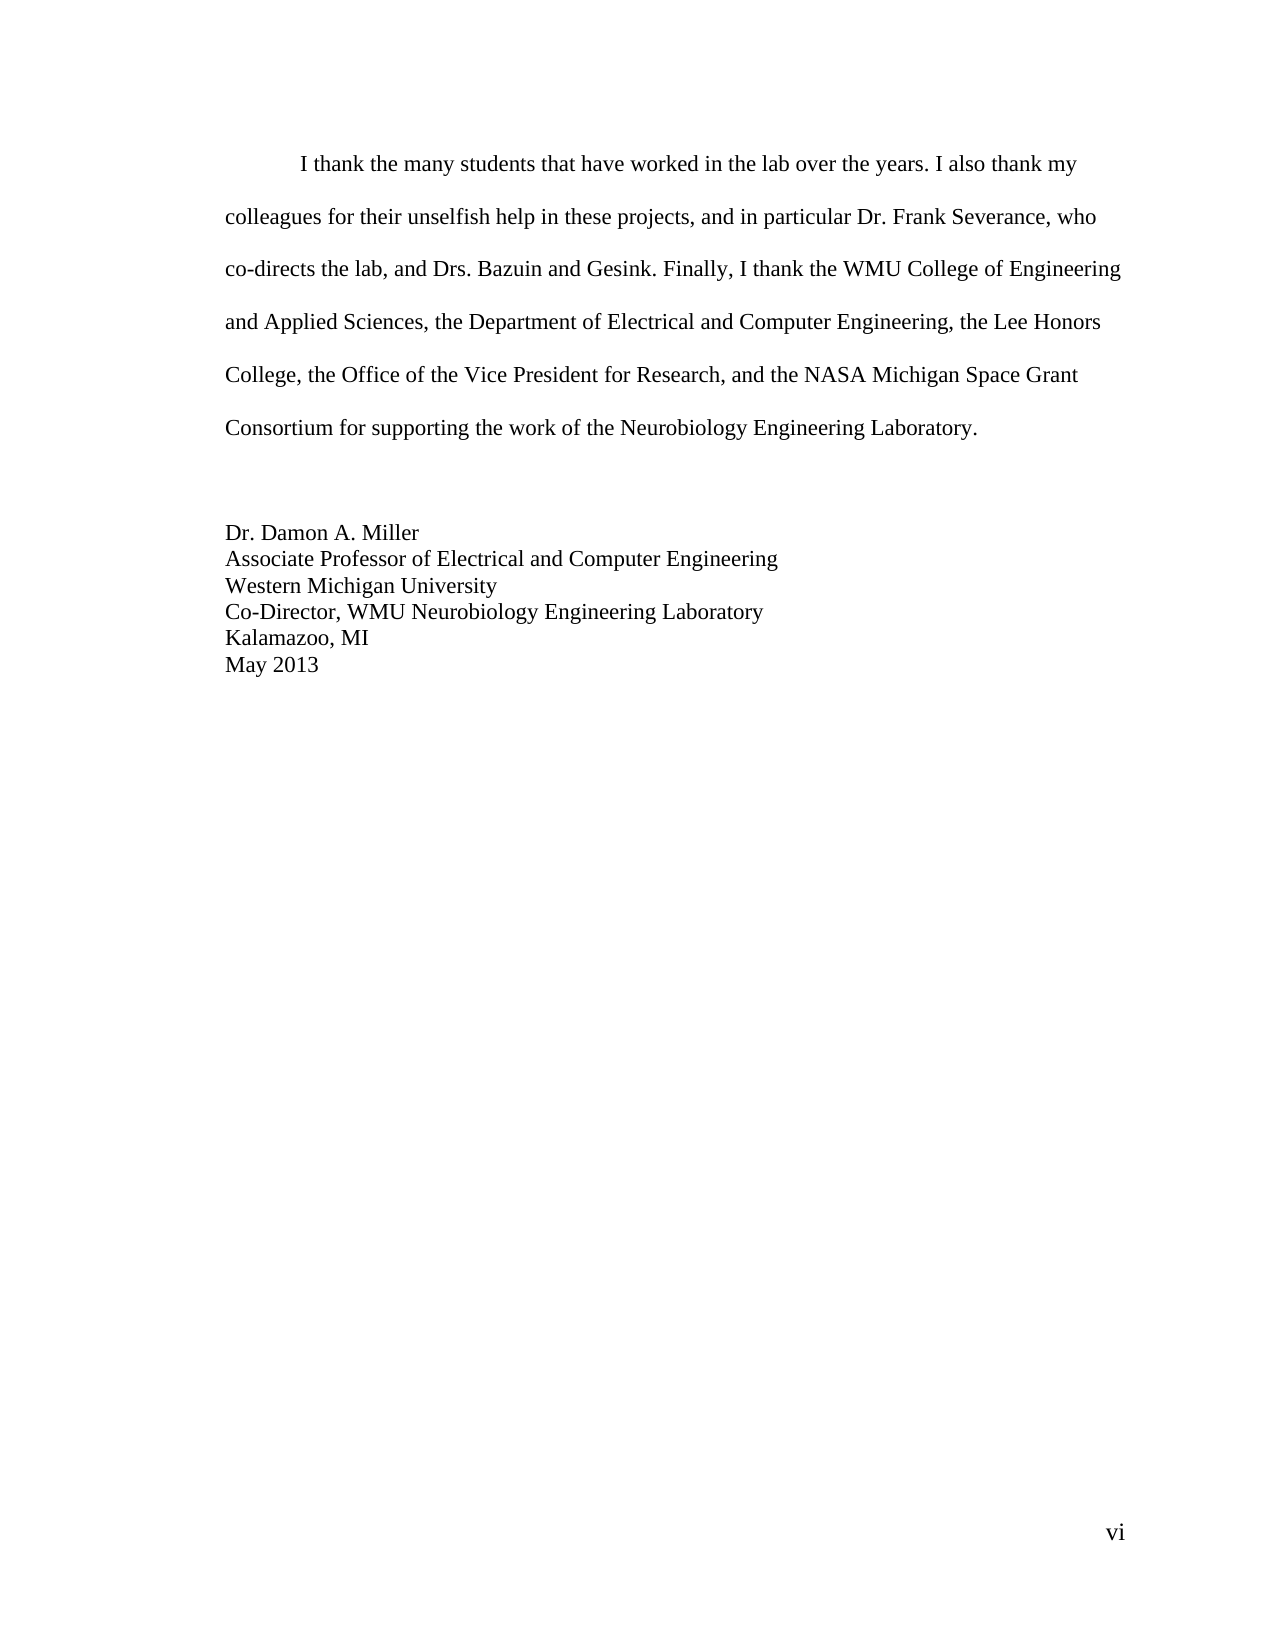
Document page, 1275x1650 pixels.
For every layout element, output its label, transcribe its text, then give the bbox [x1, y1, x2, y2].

text Co-Director, WMU Neurobiology Engineering Laboratory [225, 598, 1125, 624]
text Western Michigan University [225, 572, 1125, 598]
text May 2013 [225, 651, 1125, 677]
text Associate Professor of Electrical and Computer Engineering [225, 545, 1125, 572]
text Dr. Damon A. Miller [225, 519, 1125, 545]
text I thank the many students that have worked in the lab over the years. I also thank my colleagues for their unselfish help in these projects, and in particular Dr. Frank Severance, who co-directs the lab, and Drs. Bazuin and Gesink. Finally, I thank the WMU College of Engineering and Applied Sciences, the Department of Electrical and Computer Engineering, the Lee Honors College, the Office of the Vice President for Research, and the NASA Michigan Space Grant Consortium for supporting the work of the Neurobiology Engineering Laboratory. [225, 150, 1125, 440]
text Kalamazoo, MI [225, 624, 1125, 651]
